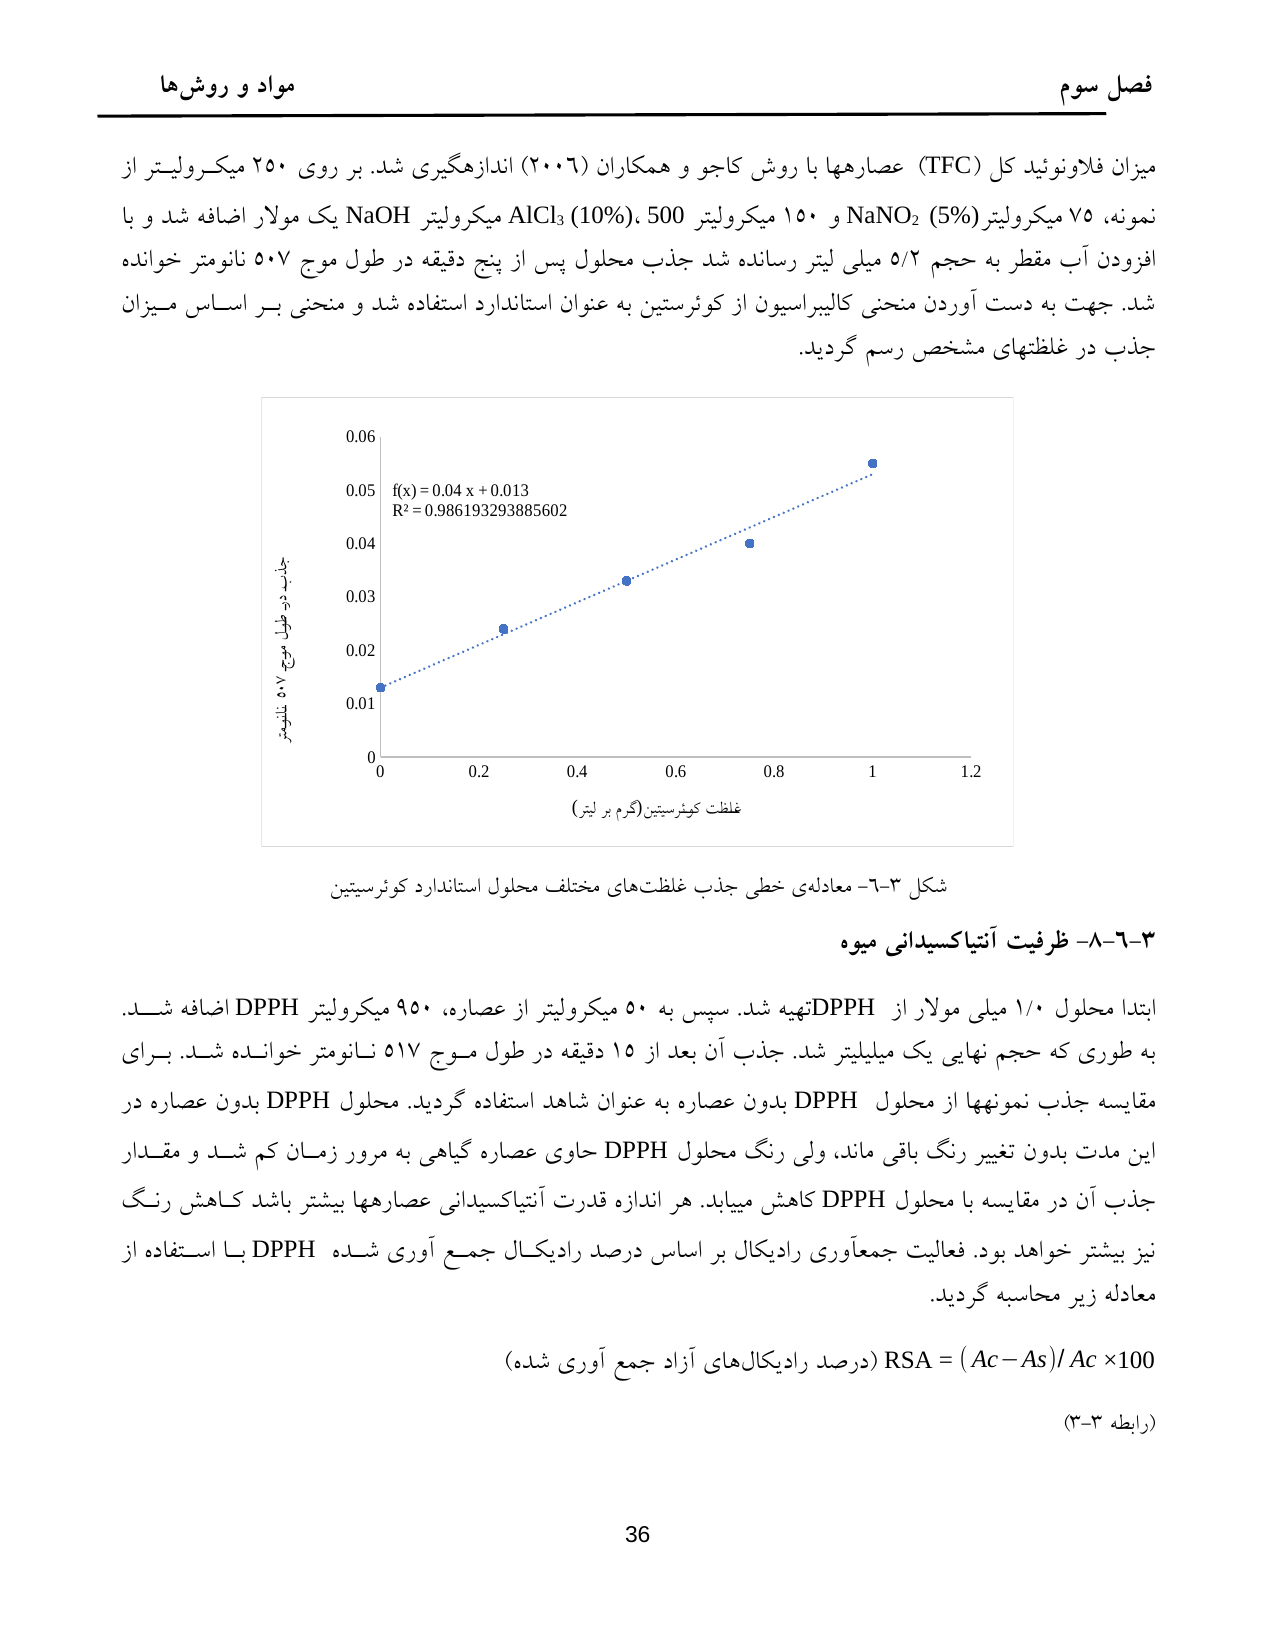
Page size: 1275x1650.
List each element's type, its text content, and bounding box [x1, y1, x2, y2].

text (رابطه 3-3) [120, 1414, 1155, 1439]
text 8-6-3- ظرفیت آنتیاکسیدانی میوه [120, 931, 1155, 961]
text میزان فلاونوئید کل (TFC) عصارهها با روش کاجو و همکاران (2006) اندازهگیری شد. بر روی 250 میکرولیتر از نمونه، 75 میکرولیترNaNO2 (5%) و 150 میکرولیتر AlCl3 (10%)، 500 میکرولیتر NaOH یک مولار اضافه شد و با افزودن آب مقطر به حجم 5/2 میلی لیتر رسانده شد جذب محلول پس از پنج دقیقه در طول موج 507 نانومتر خوانده شد. جهت به دست آوردن منحنی کالیبراسیون از کوئرستین به عنوان استاندارد استفاده شد و منحنی بر اساس میزان جذب در غلظتهای مشخص رسم گردید. [120, 150, 1155, 366]
text RSA = ×100 (درصد رادیکال‌های آزاد جمع آوری شده) [120, 1344, 1155, 1380]
text ابتدا محلول 1/0 میلی مولار از DPPHتهیه شد. سپس به 50 میکرولیتر از عصاره، 950 میکرولیتر DPPH اضافه شد. به طوری که حجم نهایی یک میلیلیتر شد. جذب آن بعد از 15 دقیقه در طول موج 517 نانومتر خوانده شد. برای مقایسه جذب نمونهها از محلول DPPH بدون عصاره به عنوان شاهد استفاده گردید. محلول DPPH بدون عصاره در این مدت بدون تغییر رنگ باقی ماند، ولی رنگ محلول DPPH حاوی عصاره گیاهی به مرور زمان کم شد و مقدار جذب آن در مقایسه با محلول DPPH کاهش مییابد. هر اندازه قدرت آنتیاکسیدانی عصارهها بیشتر باشد کاهش رنگ نیز بیشتر خواهد بود. فعالیت جمعآوری رادیکال بر اساس درصد رادیکال جمع آوری شده DPPH با استفاده از معادله زیر محاسبه گردید. [120, 992, 1155, 1313]
text شکل 3-6- معادله‌ی خطی جذب غلظت‌های مختلف محلول استاندارد کوئرسیتین [120, 877, 1155, 902]
